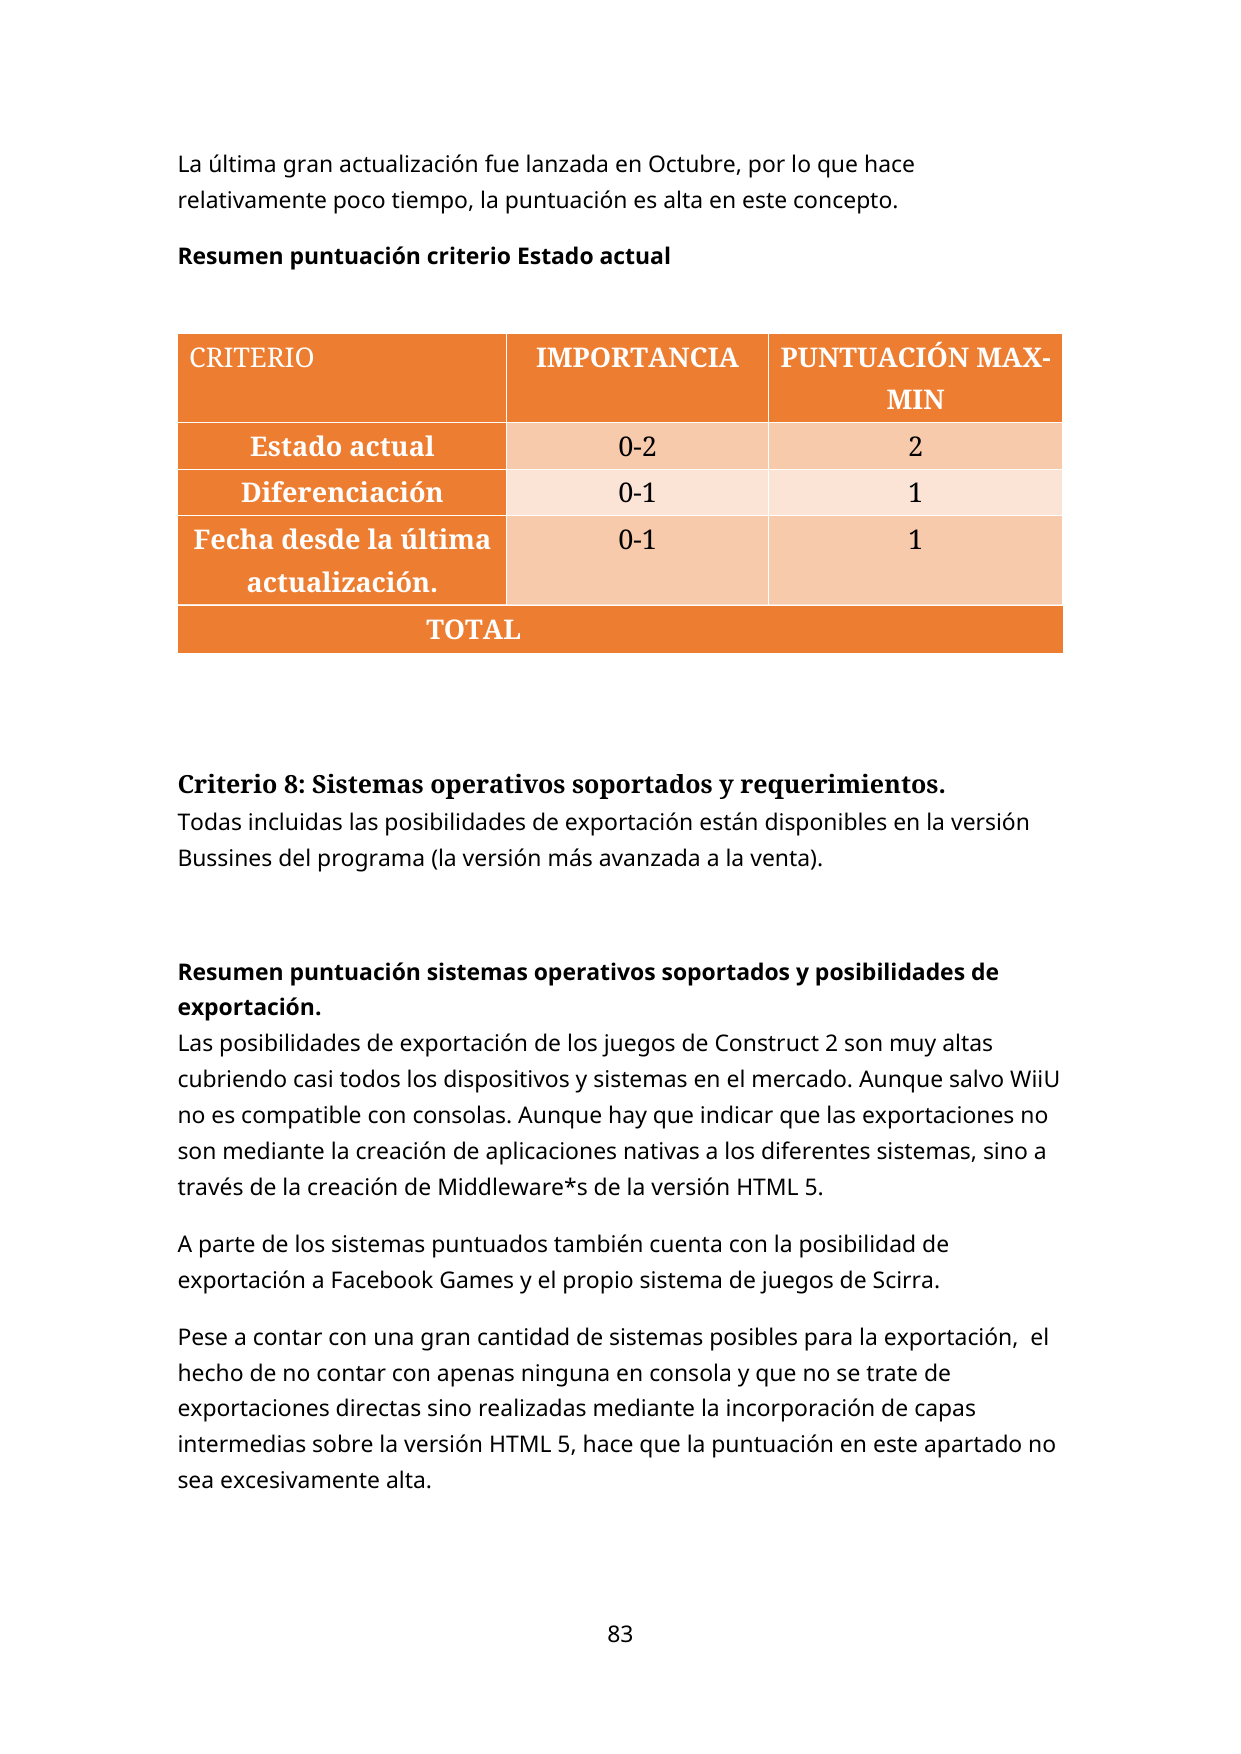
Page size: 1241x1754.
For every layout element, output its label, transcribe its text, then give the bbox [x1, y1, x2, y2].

table_cell Fecha desde la última actualización. [178, 516, 506, 604]
subtitle Criterio 8: Sistemas operativos soportados y requerimientos. [177, 767, 1063, 801]
table_header [769, 607, 1062, 652]
table_header IMPORTANCIA [507, 334, 768, 422]
table_cell 2 [769, 423, 1062, 469]
table_header TOTAL [179, 607, 768, 652]
table_header CRITERIO [178, 334, 506, 422]
table_cell Diferenciación [178, 470, 506, 515]
table_cell 1 [769, 470, 1062, 515]
table_header PUNTUACIÓN MAX-MIN [769, 334, 1062, 422]
table_cell Estado actual [178, 423, 506, 469]
text A parte de los sistemas puntuados también cuenta con la posibilidad de exportación a Facebook Games y el propio sistema de juegos de Scirra. [177, 1228, 1063, 1295]
table_cell 1 [769, 516, 1062, 604]
table_cell 0-1 [507, 516, 768, 604]
table_cell 0-1 [507, 470, 768, 515]
text Todas incluidas las posibilidades de exportación están disponibles en la versión Bussines del programa (la versión más avanzada a la venta). [177, 806, 1063, 873]
text La última gran actualización fue lanzada en Octubre, por lo que hace relativamente poco tiempo, la puntuación es alta en este concepto. [177, 148, 1063, 215]
text Las posibilidades de exportación de los juegos de Construct 2 son muy altas cubriendo casi todos los dispositivos y sistemas en el mercado. Aunque salvo WiiU no es compatible con consolas. Aunque hay que indicar que las exportaciones no son mediante la creación de aplicaciones nativas a los diferentes sistemas, sino a través de la creación de Middleware*s de la versión HTML 5. [177, 1027, 1063, 1202]
subtitle Resumen puntuación sistemas operativos soportados y posibilidades de exportación. [177, 955, 1063, 1023]
text Pese a contar con una gran cantidad de sistemas posibles para la exportación, el hecho de no contar con apenas ninguna en consola y que no se trate de exportaciones directas sino realizadas mediante la incorporación de capas intermedias sobre la versión HTML 5, hace que la puntuación en este apartado no sea excesivamente alta. [177, 1321, 1063, 1496]
subtitle Resumen puntuación criterio Estado actual [177, 240, 1063, 272]
table_cell 0-2 [507, 423, 768, 469]
